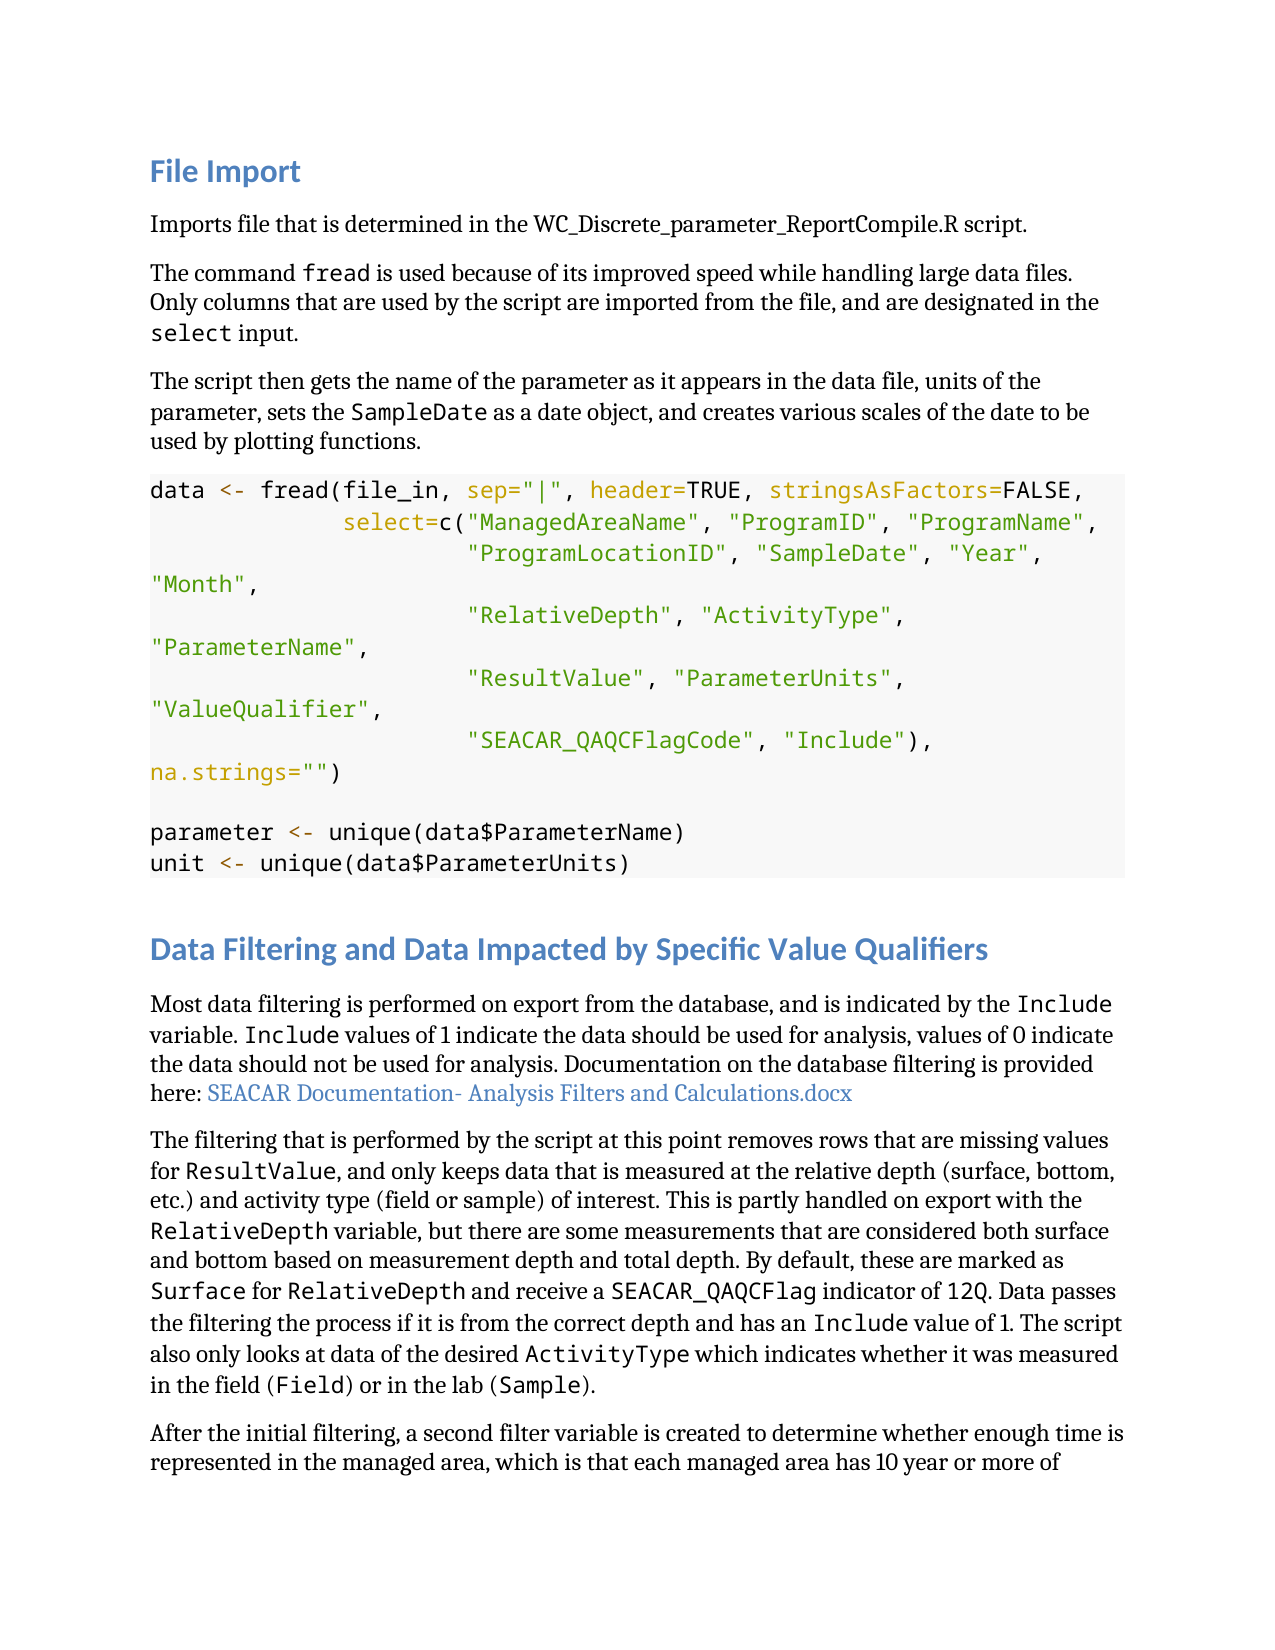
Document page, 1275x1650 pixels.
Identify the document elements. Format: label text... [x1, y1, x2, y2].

subtitle Data Filtering and Data Impacted by Specific Value Qualifiers [150, 928, 1125, 969]
text data <- fread(file_in, sep="|", header=TRUE, stringsAsFactors=FALSE, select=c("ManagedAreaName", "ProgramID", "ProgramName", "ProgramLocationID", "SampleDate", "Year", "Month", "RelativeDepth", "ActivityType", "ParameterName", "ResultValue", "ParameterUnits", "ValueQualifier", "SEACAR_QAQCFlagCode", "Include"), na.strings="") parameter <- unique(data$ParameterName) unit <- unique(data$ParameterUnits) [150, 474, 1125, 878]
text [150, 1419, 1125, 1476]
subtitle File Import [150, 150, 1125, 191]
text The script then gets the name of the parameter as it appears in the data file, units of the parameter, sets the SampleDate as a date object, and creates various scales of the date to be used by plotting functions. [150, 367, 1125, 456]
text Imports file that is determined in the WC_Discrete_parameter_ReportCompile.R script. [150, 209, 1125, 238]
text The filtering that is performed by the script at this point removes rows that are missing values for ResultValue, and only keeps data that is measured at the relative depth (surface, bottom, etc.) and activity type (field or sample) of interest. This is partly handled on export with the RelativeDepth variable, but there are some measurements that are considered both surface and bottom based on measurement depth and total depth. By default, these are marked as Surface for RelativeDepth and receive a SEACAR_QAQCFlag indicator of 12Q. Data passes the filtering the process if it is from the correct depth and has an Include value of 1. The script also only looks at data of the desired ActivityType which indicates whether it was measured in the field (Field) or in the lab (Sample). [150, 1126, 1125, 1400]
text The command fread is used because of its improved speed while handling large data files. Only columns that are used by the script are imported from the file, and are designated in the select input. [150, 257, 1125, 348]
text Most data filtering is performed on export from the database, and is indicated by the Include variable. Include values of 1 indicate the data should be used for analysis, values of 0 indicate the data should not be used for analysis. Documentation on the database filtering is provided here: SEACAR Documentation- Analysis Filters and Calculations.docx [150, 988, 1125, 1108]
